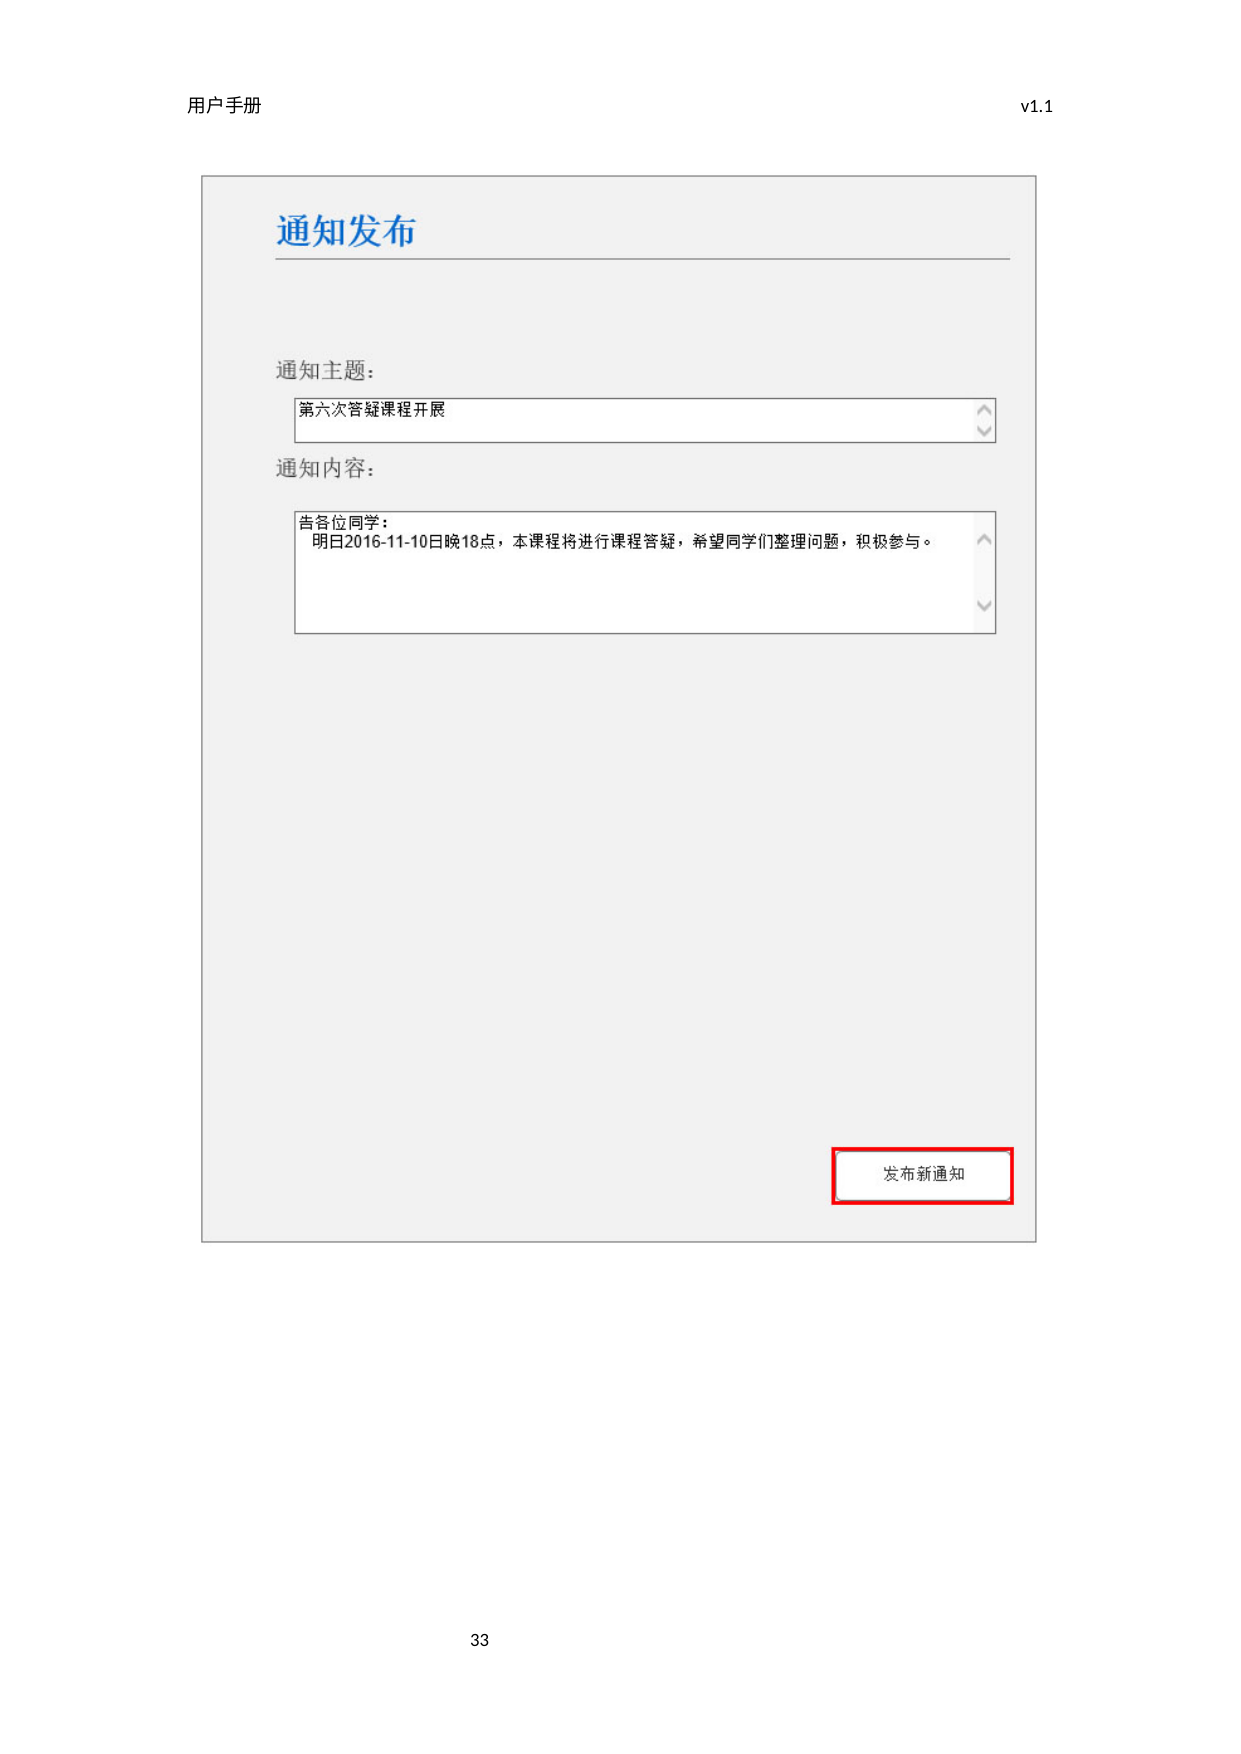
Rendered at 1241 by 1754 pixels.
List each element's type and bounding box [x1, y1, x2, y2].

picture [187, 162, 1051, 1255]
